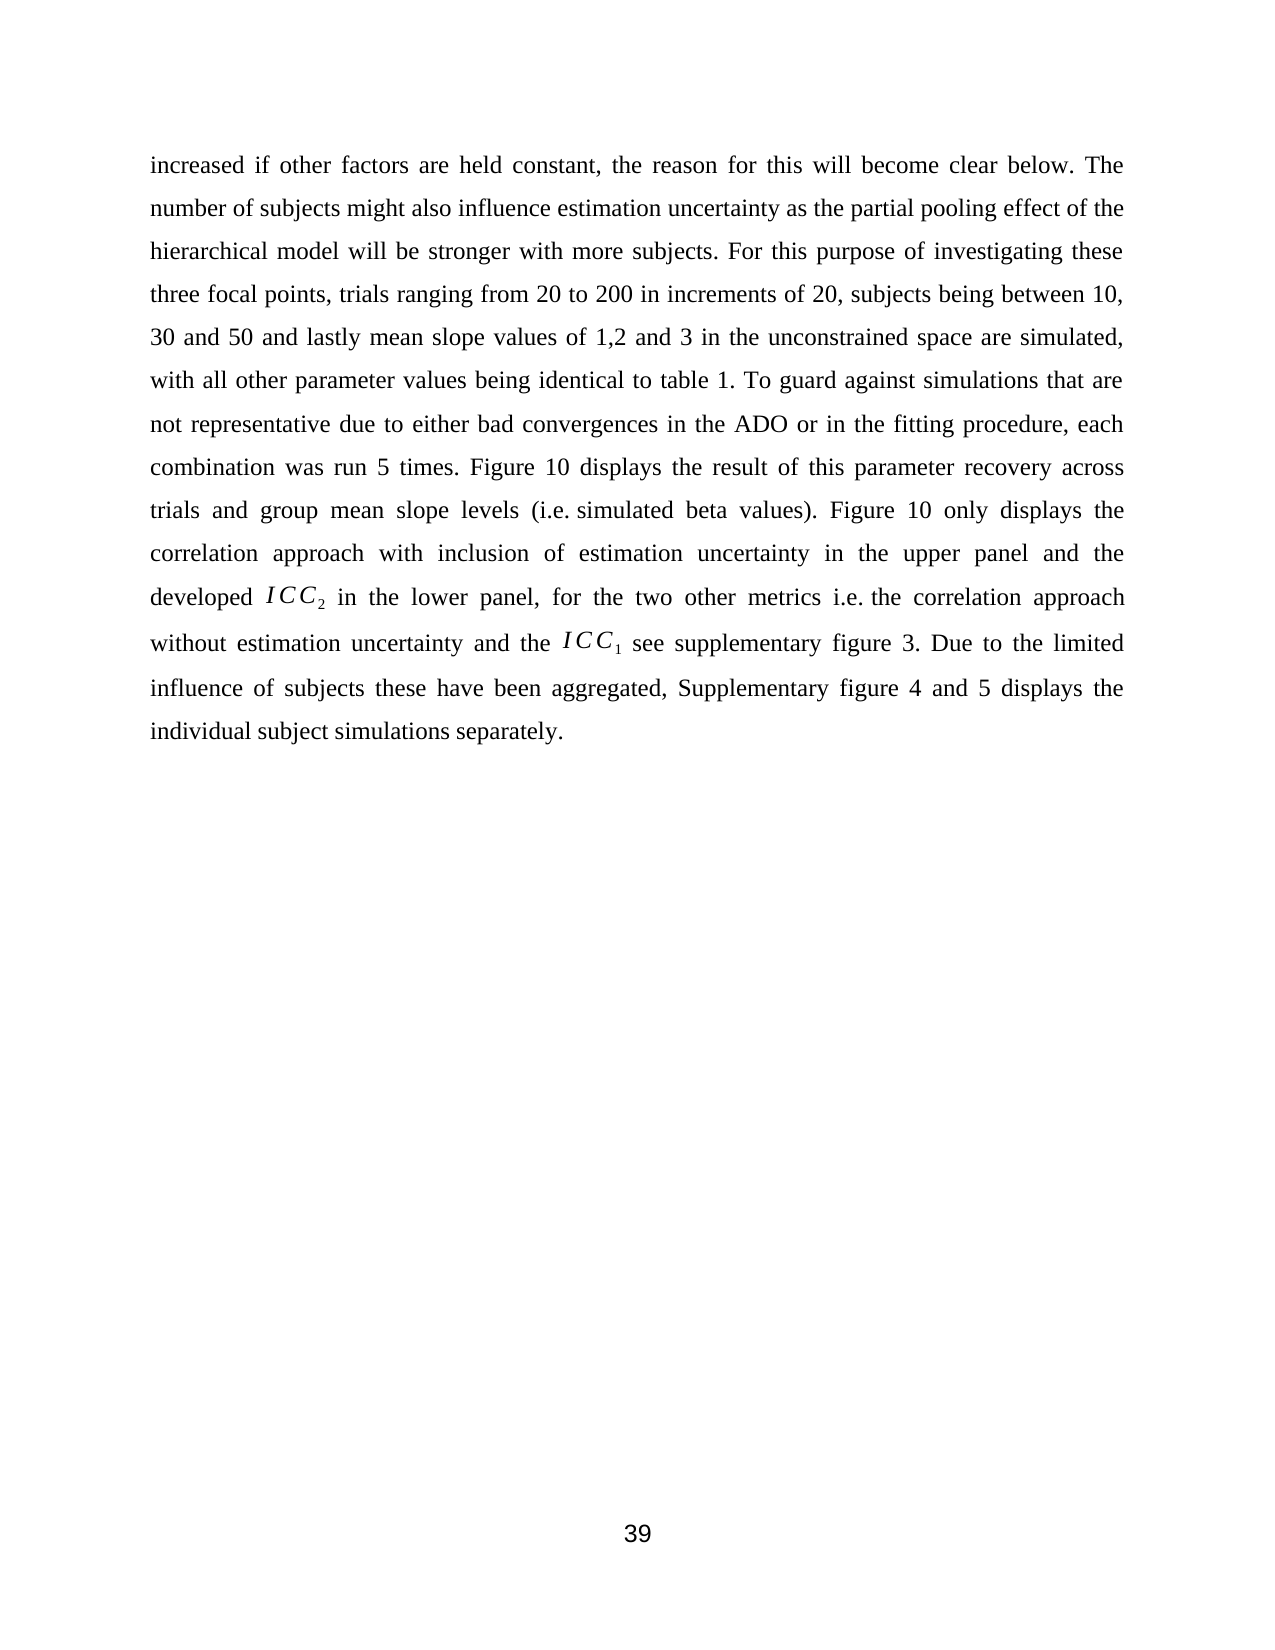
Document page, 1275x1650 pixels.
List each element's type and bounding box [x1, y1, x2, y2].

text [150, 150, 1125, 744]
